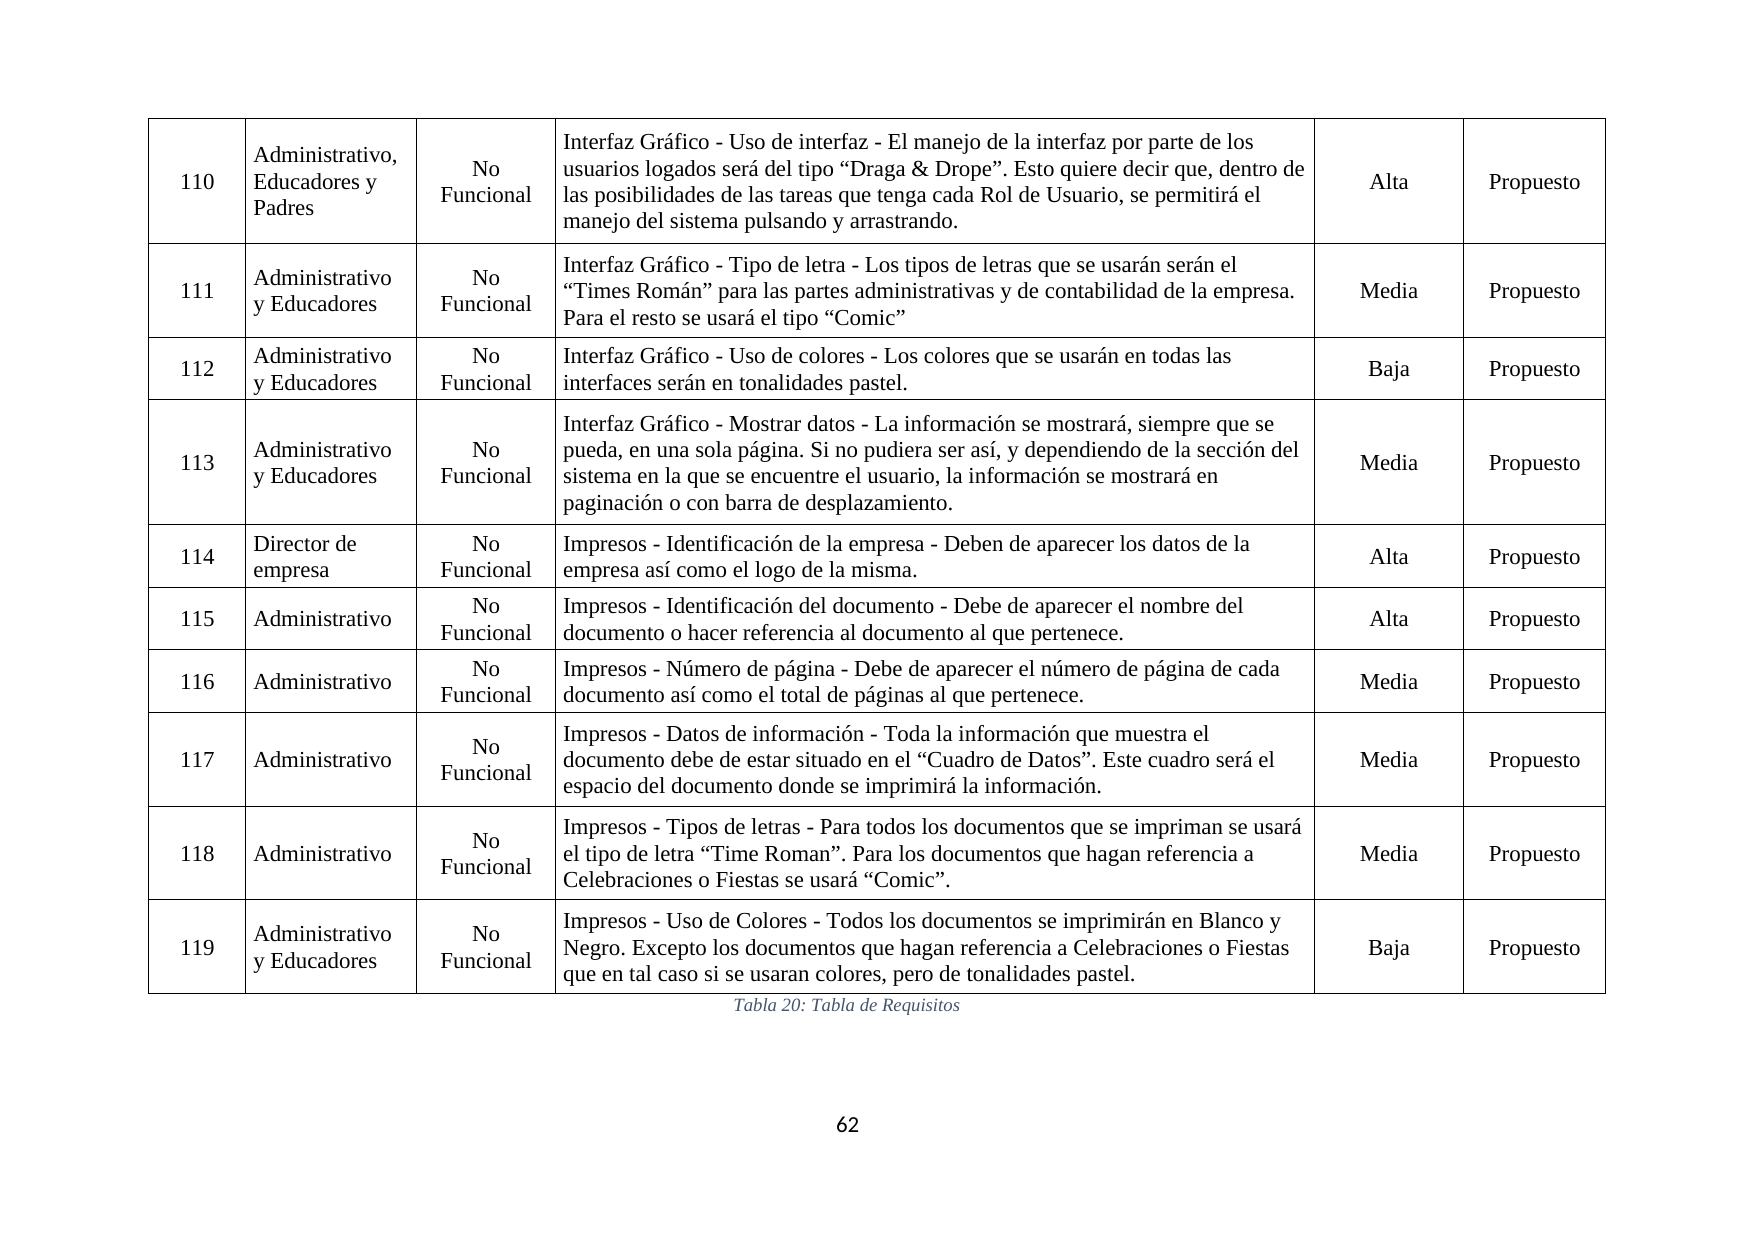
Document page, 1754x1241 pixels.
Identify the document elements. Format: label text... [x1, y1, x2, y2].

table_cell No Funcional [417, 338, 555, 399]
table_cell No Funcional [417, 900, 555, 993]
table_cell No Funcional [417, 713, 555, 806]
table_cell No Funcional [417, 650, 555, 712]
table_cell Propuesto [1464, 244, 1605, 337]
table_cell Interfaz Gráfico - Tipo de letra - Los tipos de letras que se usarán serán el “Times Román” para las partes administrativas y de contabilidad de la empresa. Para el resto se usará el tipo “Comic” [556, 244, 1314, 337]
table_cell 117 [149, 713, 245, 806]
table_cell Propuesto [1464, 338, 1605, 399]
table_cell Baja [1315, 338, 1463, 399]
table_cell No Funcional [417, 400, 555, 524]
table_cell Media [1315, 650, 1463, 712]
table_cell Impresos - Identificación de la empresa - Deben de aparecer los datos de la empresa así como el logo de la misma. [556, 525, 1314, 587]
table_cell Administrativo y Educadores [246, 338, 416, 399]
table_cell 118 [149, 807, 245, 899]
table_cell Administrativo y Educadores [246, 400, 416, 524]
table_cell No Funcional [417, 244, 555, 337]
table_cell Propuesto [1464, 807, 1605, 899]
table_cell Propuesto [1464, 400, 1605, 524]
table_cell Alta [1315, 588, 1463, 649]
table_cell Impresos - Uso de Colores - Todos los documentos se imprimirán en Blanco y Negro. Excepto los documentos que hagan referencia a Celebraciones o Fiestas que en tal caso si se usaran colores, pero de tonalidades pastel. [556, 900, 1314, 993]
table_cell Administrativo [246, 807, 416, 899]
table_cell Propuesto [1464, 525, 1605, 587]
table_cell 119 [149, 900, 245, 993]
table_cell Propuesto [1464, 650, 1605, 712]
table_cell Impresos - Número de página - Debe de aparecer el número de página de cada documento así como el total de páginas al que pertenece. [556, 650, 1314, 712]
table_cell No Funcional [417, 588, 555, 649]
table_cell Administrativo, Educadores y Padres [246, 119, 416, 243]
table_cell Administrativo y Educadores [246, 244, 416, 337]
table_cell Media [1315, 713, 1463, 806]
table_cell Administrativo y Educadores [246, 900, 416, 993]
table_cell 116 [149, 650, 245, 712]
table_cell No Funcional [417, 119, 555, 243]
table_cell Administrativo [246, 650, 416, 712]
table_cell Media [1315, 400, 1463, 524]
table_cell Propuesto [1464, 900, 1605, 993]
table_cell Propuesto [1464, 713, 1605, 806]
table_cell Alta [1315, 119, 1463, 243]
table_cell Baja [1315, 900, 1463, 993]
table_cell Propuesto [1464, 119, 1605, 243]
table_cell Administrativo [246, 588, 416, 649]
table_cell Administrativo [246, 713, 416, 806]
table_cell Interfaz Gráfico - Uso de colores - Los colores que se usarán en todas las interfaces serán en tonalidades pastel. [556, 338, 1314, 399]
table_cell No Funcional [417, 525, 555, 587]
table_cell Interfaz Gráfico - Mostrar datos - La información se mostrará, siempre que se pueda, en una sola página. Si no pudiera ser así, y dependiendo de la sección del sistema en la que se encuentre el usuario, la información se mostrará en paginación o con barra de desplazamiento. [556, 400, 1314, 524]
text Tabla 20: Tabla de Requisitos [148, 994, 1547, 1016]
table_cell 114 [149, 525, 245, 587]
table_cell Impresos - Datos de información - Toda la información que muestra el documento debe de estar situado en el “Cuadro de Datos”. Este cuadro será el espacio del documento donde se imprimirá la información. [556, 713, 1314, 806]
table_cell Director de empresa [246, 525, 416, 587]
table_cell 111 [149, 244, 245, 337]
table_cell 110 [149, 119, 245, 243]
table_cell Impresos - Tipos de letras - Para todos los documentos que se impriman se usará el tipo de letra “Time Roman”. Para los documentos que hagan referencia a Celebraciones o Fiestas se usará “Comic”. [556, 807, 1314, 899]
table_cell Media [1315, 807, 1463, 899]
table_cell Media [1315, 244, 1463, 337]
table_cell Alta [1315, 525, 1463, 587]
table_cell No Funcional [417, 807, 555, 899]
table_cell 115 [149, 588, 245, 649]
table_cell 112 [149, 338, 245, 399]
table_cell 113 [149, 400, 245, 524]
table_cell Interfaz Gráfico - Uso de interfaz - El manejo de la interfaz por parte de los usuarios logados será del tipo “Draga & Drope”. Esto quiere decir que, dentro de las posibilidades de las tareas que tenga cada Rol de Usuario, se permitirá el manejo del sistema pulsando y arrastrando. [556, 119, 1314, 243]
table_cell Impresos - Identificación del documento - Debe de aparecer el nombre del documento o hacer referencia al documento al que pertenece. [556, 588, 1314, 649]
table_cell Propuesto [1464, 588, 1605, 649]
